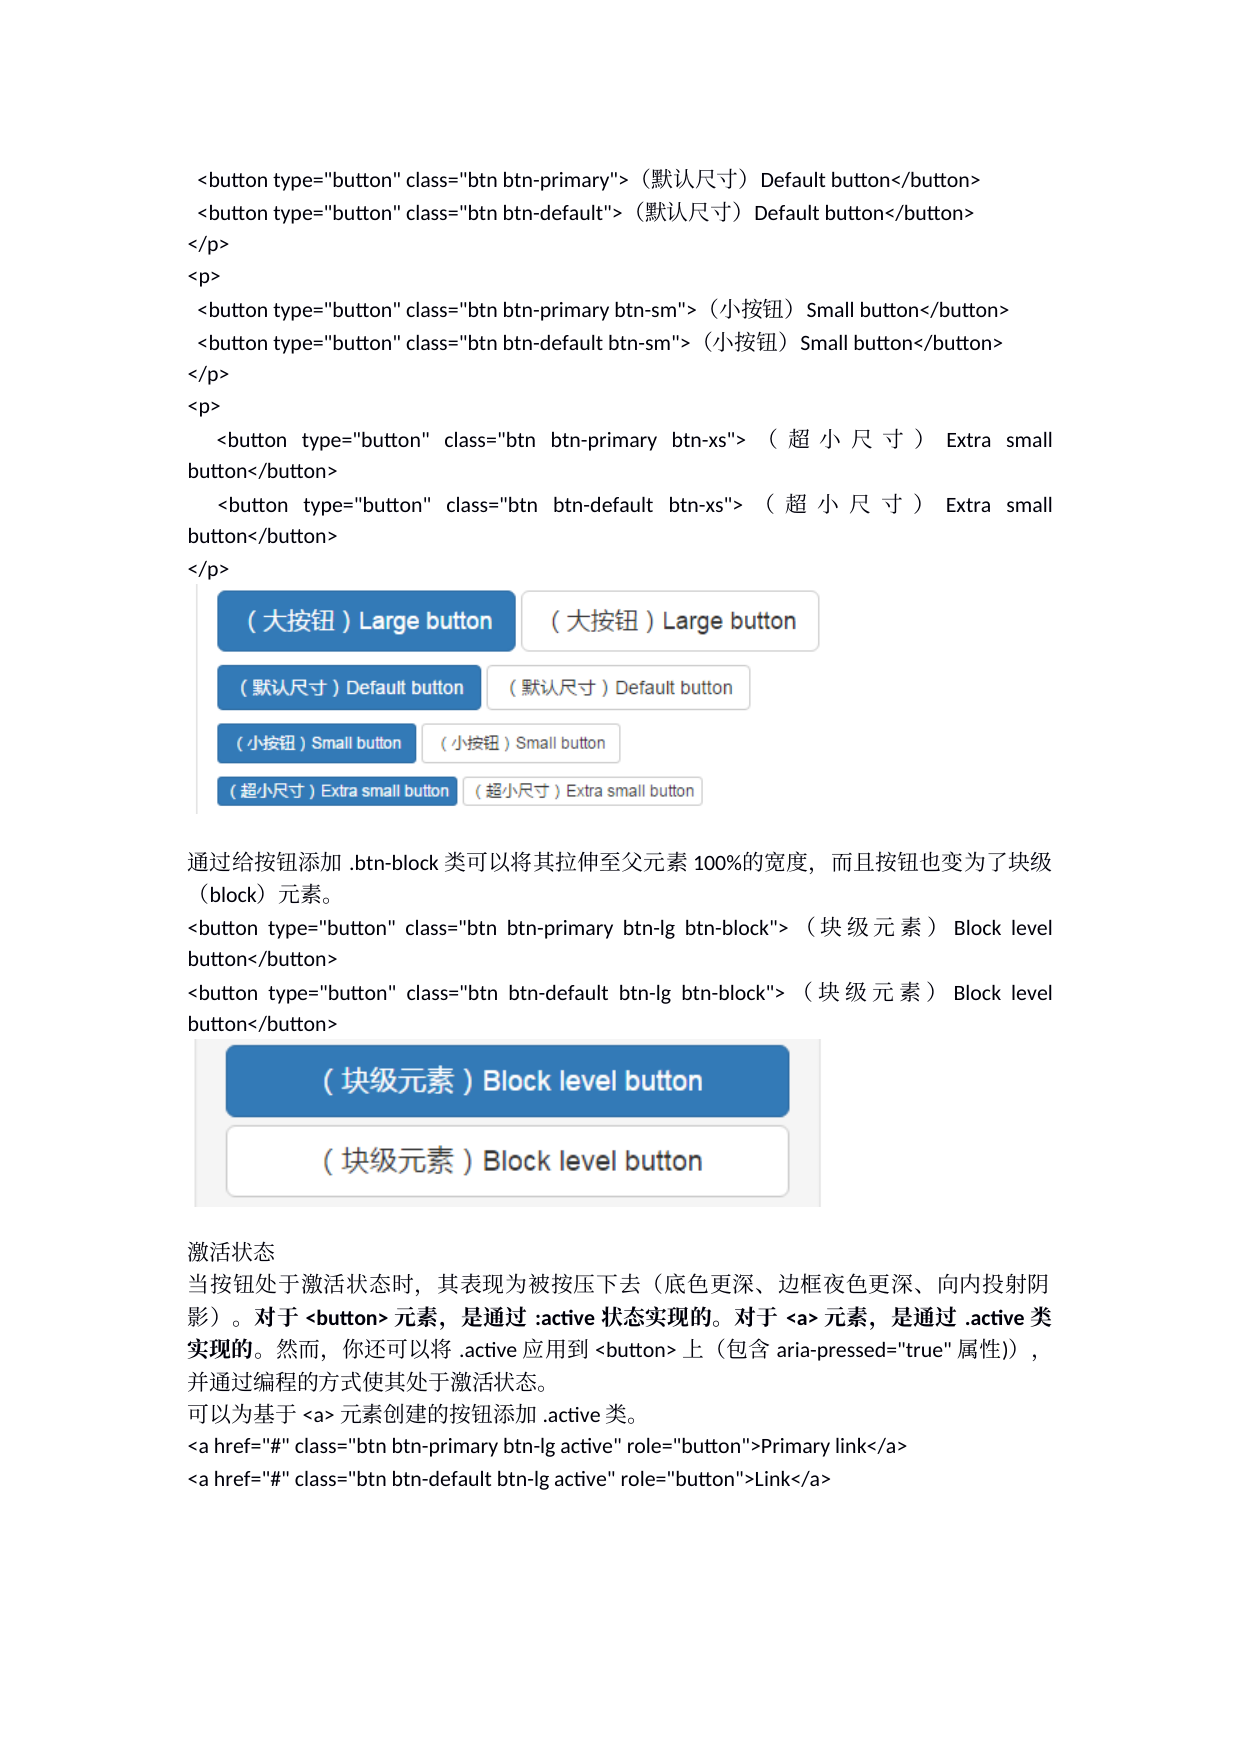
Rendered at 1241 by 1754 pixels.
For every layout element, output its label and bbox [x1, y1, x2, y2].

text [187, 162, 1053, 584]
picture [187, 1039, 832, 1207]
picture [187, 584, 1053, 814]
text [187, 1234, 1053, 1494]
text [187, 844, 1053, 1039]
